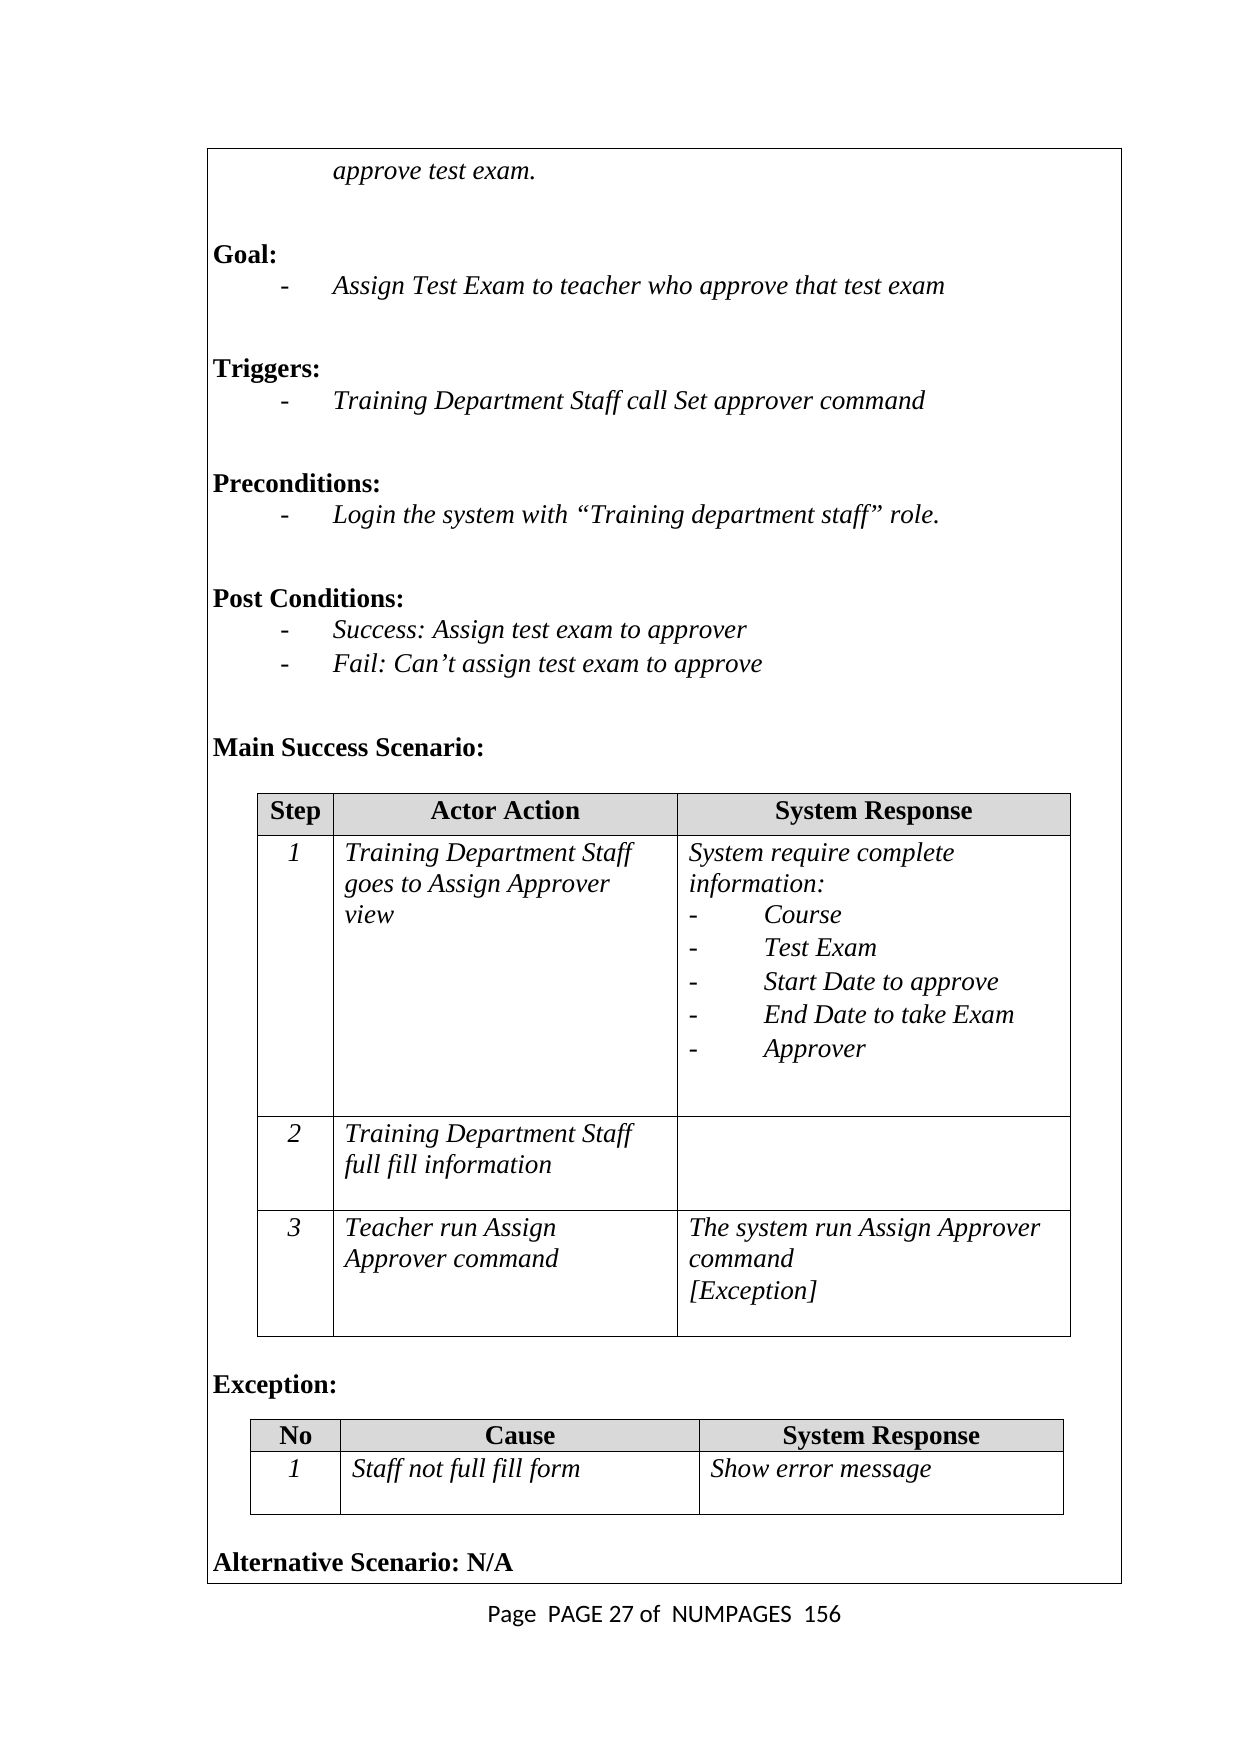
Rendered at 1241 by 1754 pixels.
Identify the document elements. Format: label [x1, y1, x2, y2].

table_cell [208, 149, 1121, 1583]
